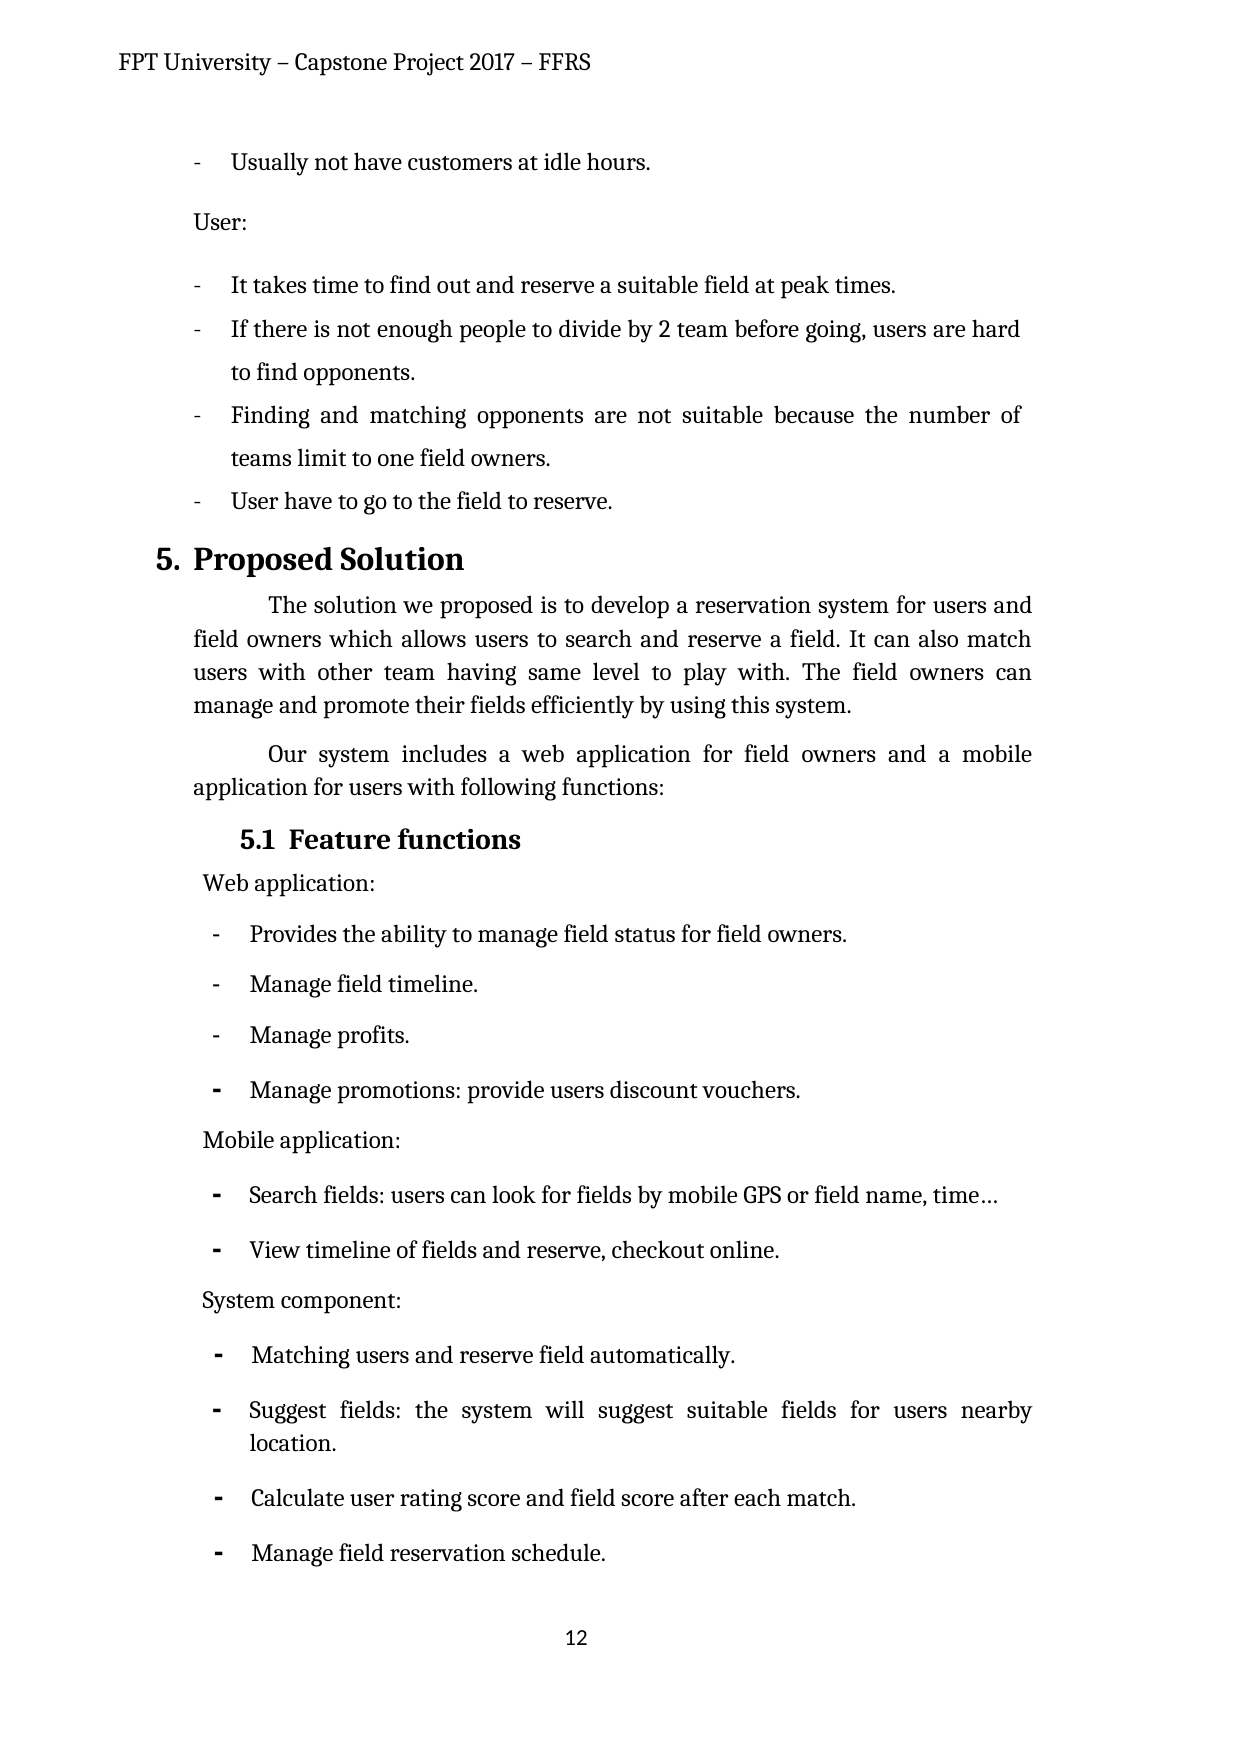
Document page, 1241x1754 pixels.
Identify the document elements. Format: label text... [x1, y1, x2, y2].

list Calculate user rating score and field score after each match. [213, 1479, 1033, 1513]
list Manage promotions: provide users discount vouchers. [212, 1071, 1033, 1104]
text Mobile application: [202, 1126, 1033, 1155]
text System component: [202, 1286, 1033, 1315]
list Suggest fields: the system will suggest suitable fields for users nearby location. [212, 1391, 1033, 1458]
list Matching users and reserve field automatically. [213, 1336, 1033, 1370]
list Manage field timeline. [212, 969, 1033, 999]
list View timeline of fields and reserve, checkout online. [212, 1231, 1033, 1265]
list It takes time to find out and reserve a suitable field at peak times. [193, 271, 1022, 300]
text Web application: [202, 869, 1033, 898]
text The solution we proposed is to develop a reservation system for users and field owners which allows users to search and reserve a field. It can also match users with other team having same level to play with. The field owners can manage and promote their fields efficiently by using this system. [193, 591, 1033, 719]
list Finding and matching opponents are not suitable because the number of teams limit to one field owners. [193, 401, 1022, 473]
subtitle Proposed Solution [156, 541, 1033, 579]
list Provides the ability to manage field status for field owners. [212, 919, 1033, 948]
list User have to go to the field to reserve. [193, 487, 1022, 516]
list Manage field reservation schedule. [213, 1534, 1033, 1568]
list Usually not have customers at idle hours. [193, 148, 979, 176]
text User: [193, 207, 979, 236]
subtitle Feature functions [240, 823, 1033, 856]
list Search fields: users can look for fields by mobile GPS or field name, time… [212, 1176, 1033, 1209]
list If there is not enough people to divide by 2 team before going, users are hard to find opponents. [193, 314, 1022, 386]
text Our system includes a web application for field owners and a mobile application for users with following functions: [193, 740, 1033, 802]
list Manage profits. [212, 1020, 1033, 1050]
